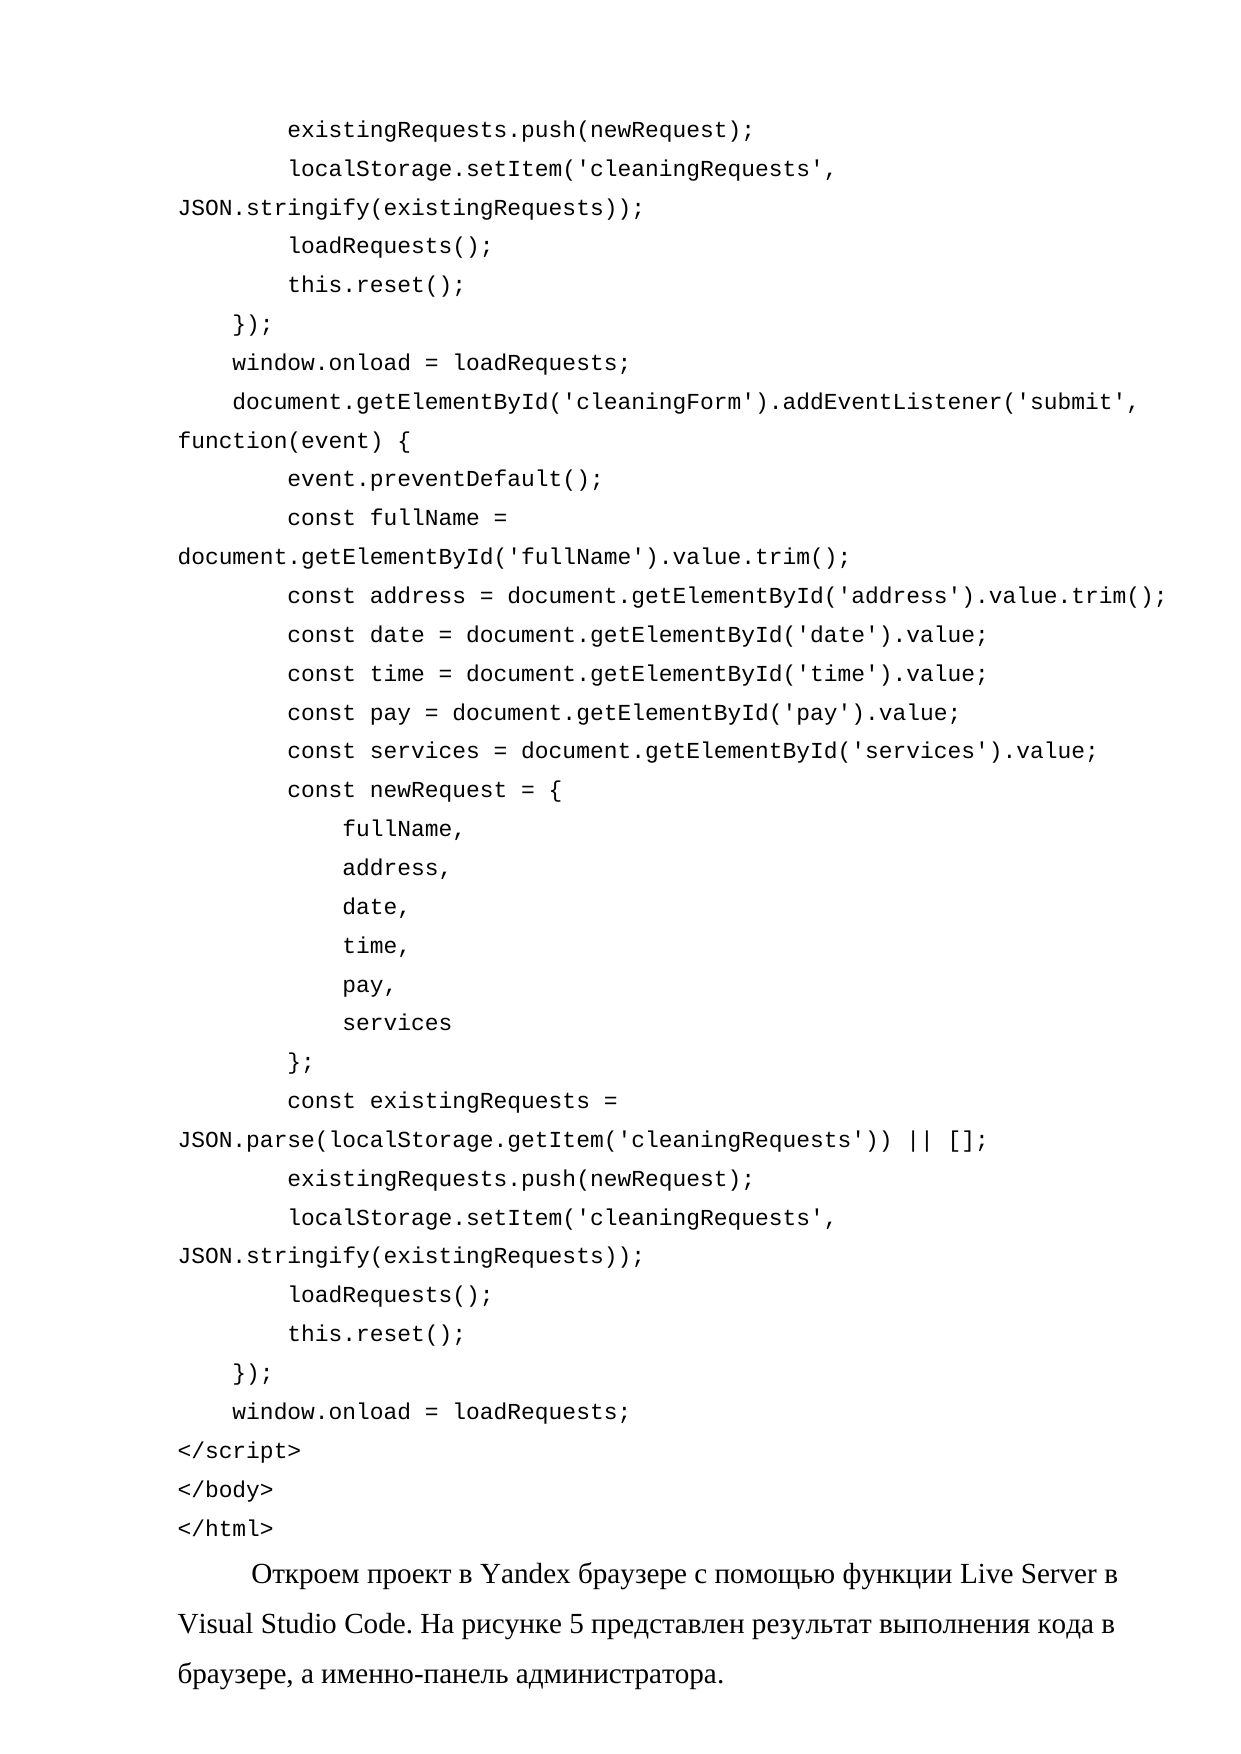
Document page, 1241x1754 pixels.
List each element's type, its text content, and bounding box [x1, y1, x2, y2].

text existingRequests.push(newRequest); [177, 1167, 1181, 1193]
text loadRequests(); [177, 1284, 1181, 1310]
text window.onload = loadRequests; [177, 1400, 1181, 1426]
text this.reset(); [177, 273, 1181, 299]
text localStorage.setItem('cleaningRequests', JSON.stringify(existingRequests)); [177, 157, 1181, 222]
text date, [177, 895, 1181, 921]
text window.onload = loadRequests; [177, 351, 1181, 377]
text pay, [177, 973, 1181, 999]
text event.preventDefault(); [177, 468, 1181, 494]
text address, [177, 856, 1181, 882]
text }); [177, 1361, 1181, 1387]
text }); [177, 312, 1181, 338]
text </script> [177, 1439, 1181, 1465]
text document.getElementById('cleaningForm').addEventListener('submit', function(event) { [177, 390, 1181, 455]
text const fullName = document.getElementById('fullName').value.trim(); [177, 507, 1181, 571]
text localStorage.setItem('cleaningRequests', JSON.stringify(existingRequests)); [177, 1206, 1181, 1271]
text const newRequest = { [177, 779, 1181, 804]
text Откроем проект в Yandex браузере с помощью функции Live Server в Visual Studio Code. На рисунке 5 представлен результат выполнения кода в браузере, а именно-панель администратора. [177, 1556, 1181, 1690]
text const date = document.getElementById('date').value; [177, 623, 1181, 649]
text const pay = document.getElementById('pay').value; [177, 701, 1181, 727]
text time, [177, 934, 1181, 960]
text const existingRequests = JSON.parse(localStorage.getItem('cleaningRequests')) || []; [177, 1089, 1181, 1154]
text fullName, [177, 817, 1181, 843]
text services [177, 1012, 1181, 1038]
text this.reset(); [177, 1323, 1181, 1348]
text loadRequests(); [177, 235, 1181, 261]
text </body> [177, 1478, 1181, 1504]
text const services = document.getElementById('services').value; [177, 740, 1181, 766]
text const address = document.getElementById('address').value.trim(); [177, 584, 1181, 610]
text }; [177, 1051, 1181, 1077]
text </html> [177, 1517, 1181, 1543]
text existingRequests.push(newRequest); [177, 118, 1181, 144]
text const time = document.getElementById('time').value; [177, 662, 1181, 688]
